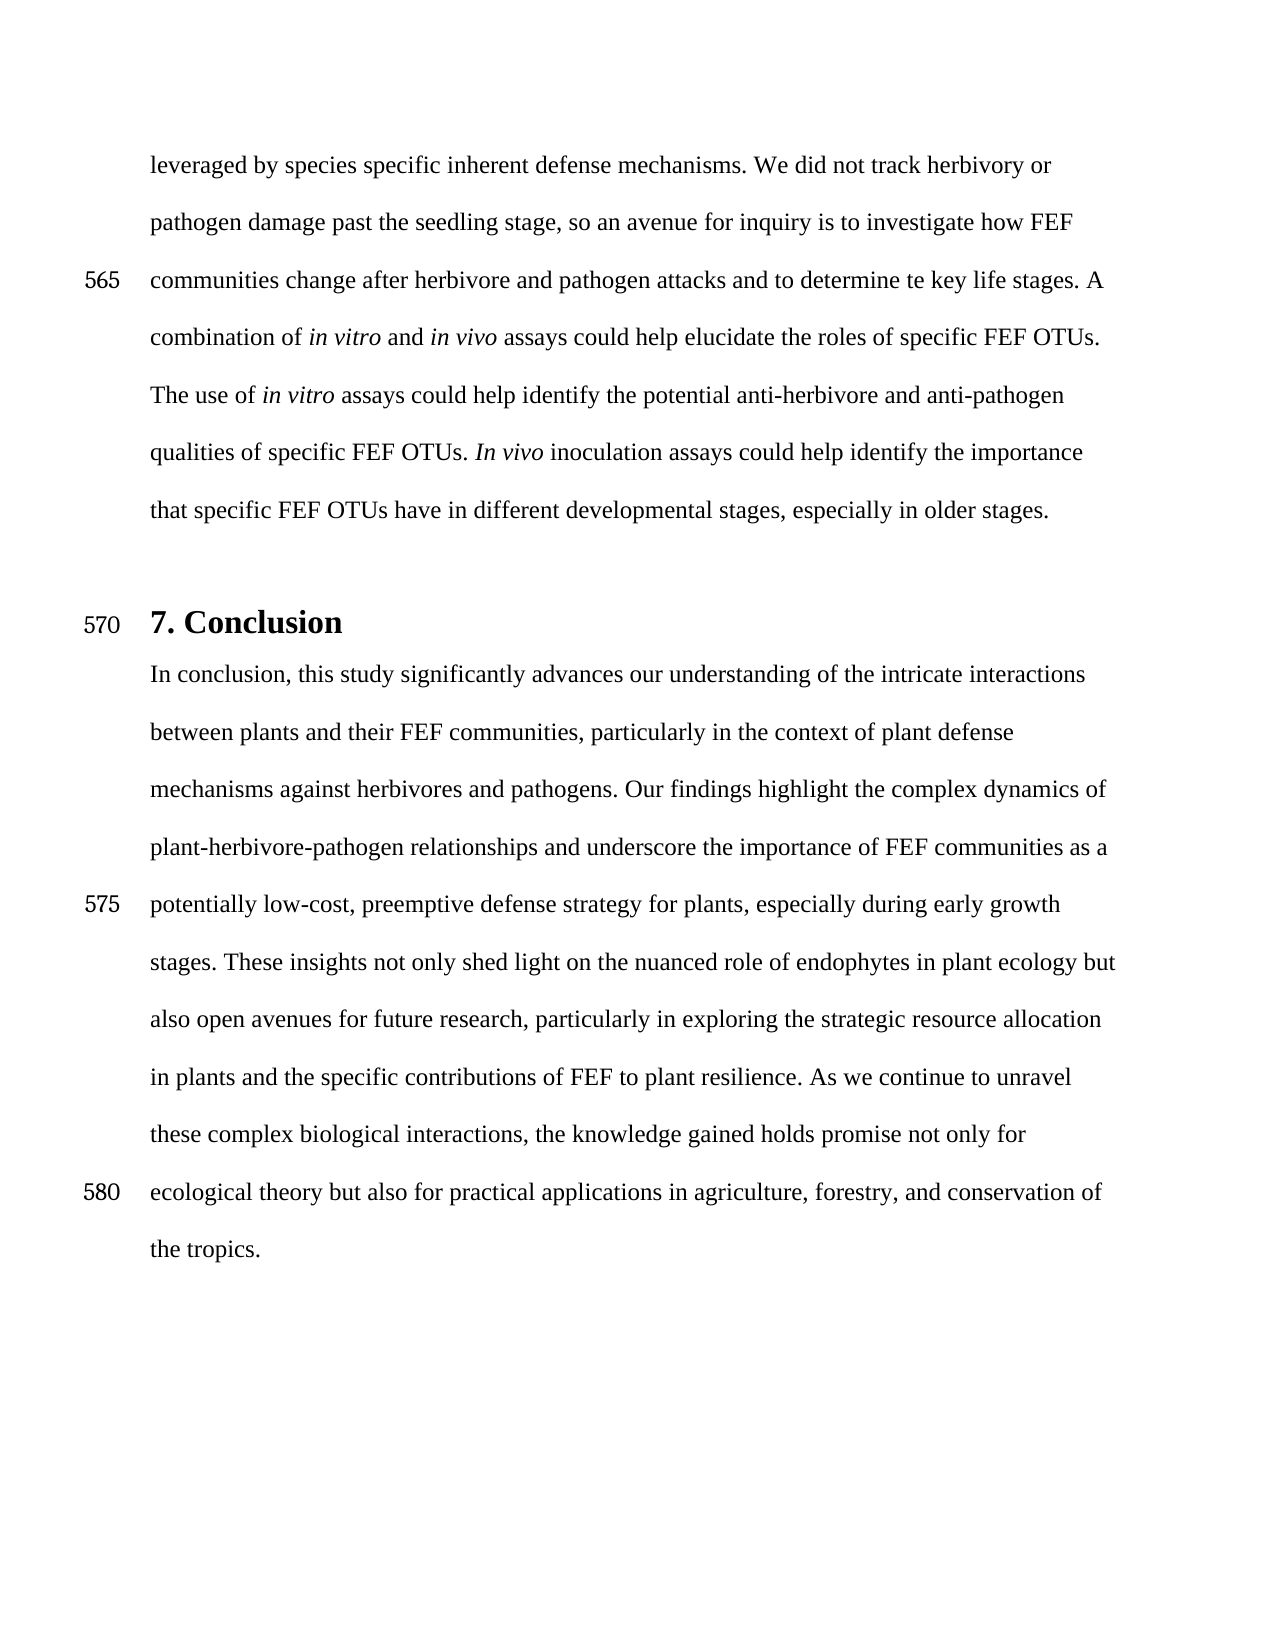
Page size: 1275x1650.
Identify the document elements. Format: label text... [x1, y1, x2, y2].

text In conclusion, this study significantly advances our understanding of the intricate interactions between plants and their FEF communities, particularly in the context of plant defense mechanisms against herbivores and pathogens. Our findings highlight the complex dynamics of plant-herbivore-pathogen relationships and underscore the importance of FEF communities as a potentially low-cost, preemptive defense strategy for plants, especially during early growth stages. These insights not only shed light on the nuanced role of endophytes in plant ecology but also open avenues for future research, particularly in exploring the strategic resource allocation in plants and the specific contributions of FEF to plant resilience. As we continue to unravel these complex biological interactions, the knowledge gained holds promise not only for ecological theory but also for practical applications in agriculture, forestry, and conservation of the tropics. [150, 659, 1125, 1263]
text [150, 150, 1125, 524]
subtitle 7. Conclusion [150, 602, 1125, 641]
